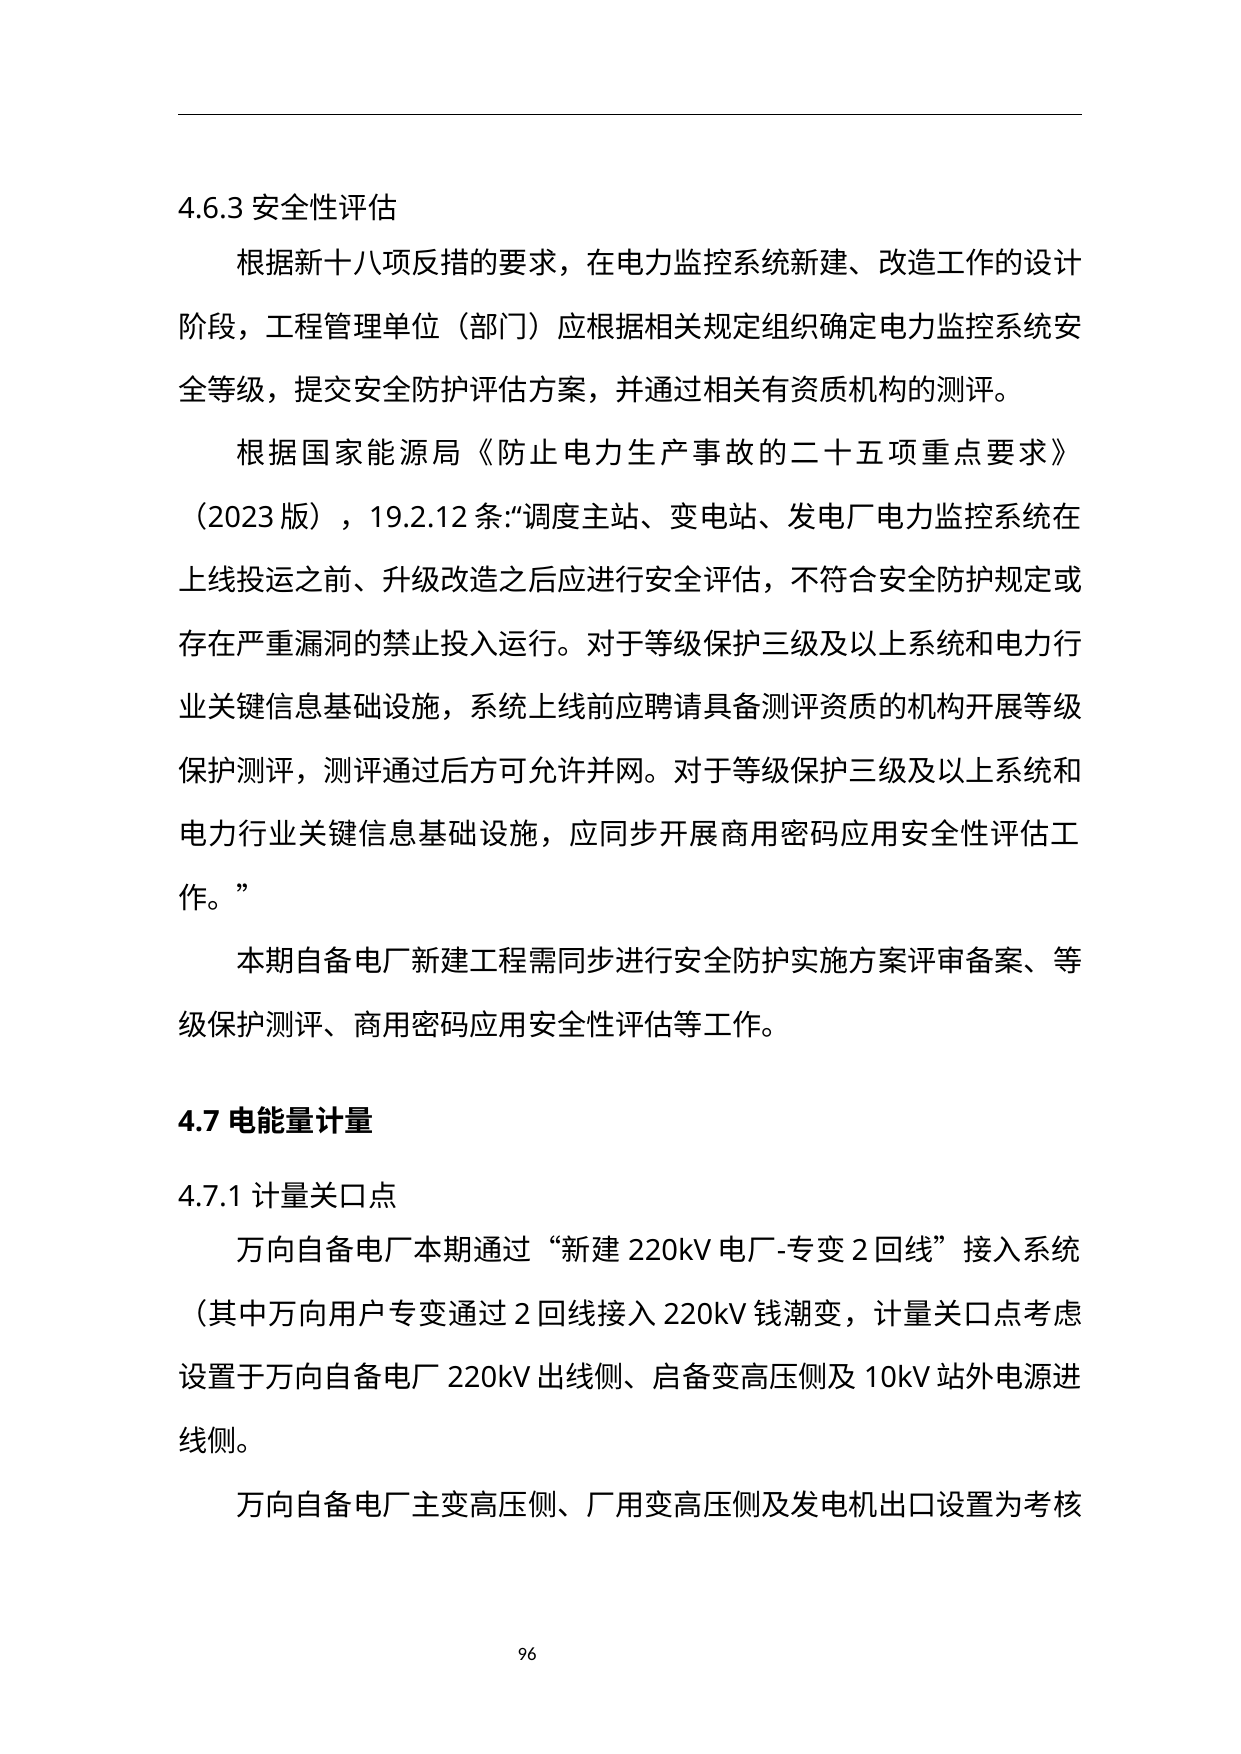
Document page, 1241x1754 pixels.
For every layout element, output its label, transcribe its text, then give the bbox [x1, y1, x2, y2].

text 根据新十八项反措的要求，在电力监控系统新建、改造工作的设计阶段，工程管理单位（部门）应根据相关规定组织确定电力监控系统安全等级，提交安全防护评估方案，并通过相关有资质机构的测评。 [178, 240, 1082, 409]
subtitle 4.7.1 计量关口点 [178, 1164, 1082, 1214]
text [178, 1481, 1082, 1523]
text 根据国家能源局《防止电力生产事故的二十五项重点要求》（2023版），19.2.12条:“调度主站、变电站、发电厂电力监控系统在上线投运之前、升级改造之后应进行安全评估，不符合安全防护规定或存在严重漏洞的禁止投入运行。对于等级保护三级及以上系统和电力行业关键信息基础设施，系统上线前应聘请具备测评资质的机构开展等级保护测评，测评通过后方可允许并网。对于等级保护三级及以上系统和电力行业关键信息基础设施，应同步开展商用密码应用安全性评估工作。” [178, 430, 1082, 916]
subtitle 4.6.3 安全性评估 [178, 177, 1082, 227]
text 本期自备电厂新建工程需同步进行安全防护实施方案评审备案、等级保护测评、商用密码应用安全性评估等工作。 [178, 938, 1082, 1043]
subtitle 4.7 电能量计量 [178, 1089, 1082, 1139]
text 万向自备电厂本期通过“新建220kV电厂-专变2回线”接入系统（其中万向用户专变通过2回线接入220kV钱潮变，计量关口点考虑设置于万向自备电厂220kV出线侧、启备变高压侧及10kV站外电源进线侧。 [178, 1227, 1082, 1460]
